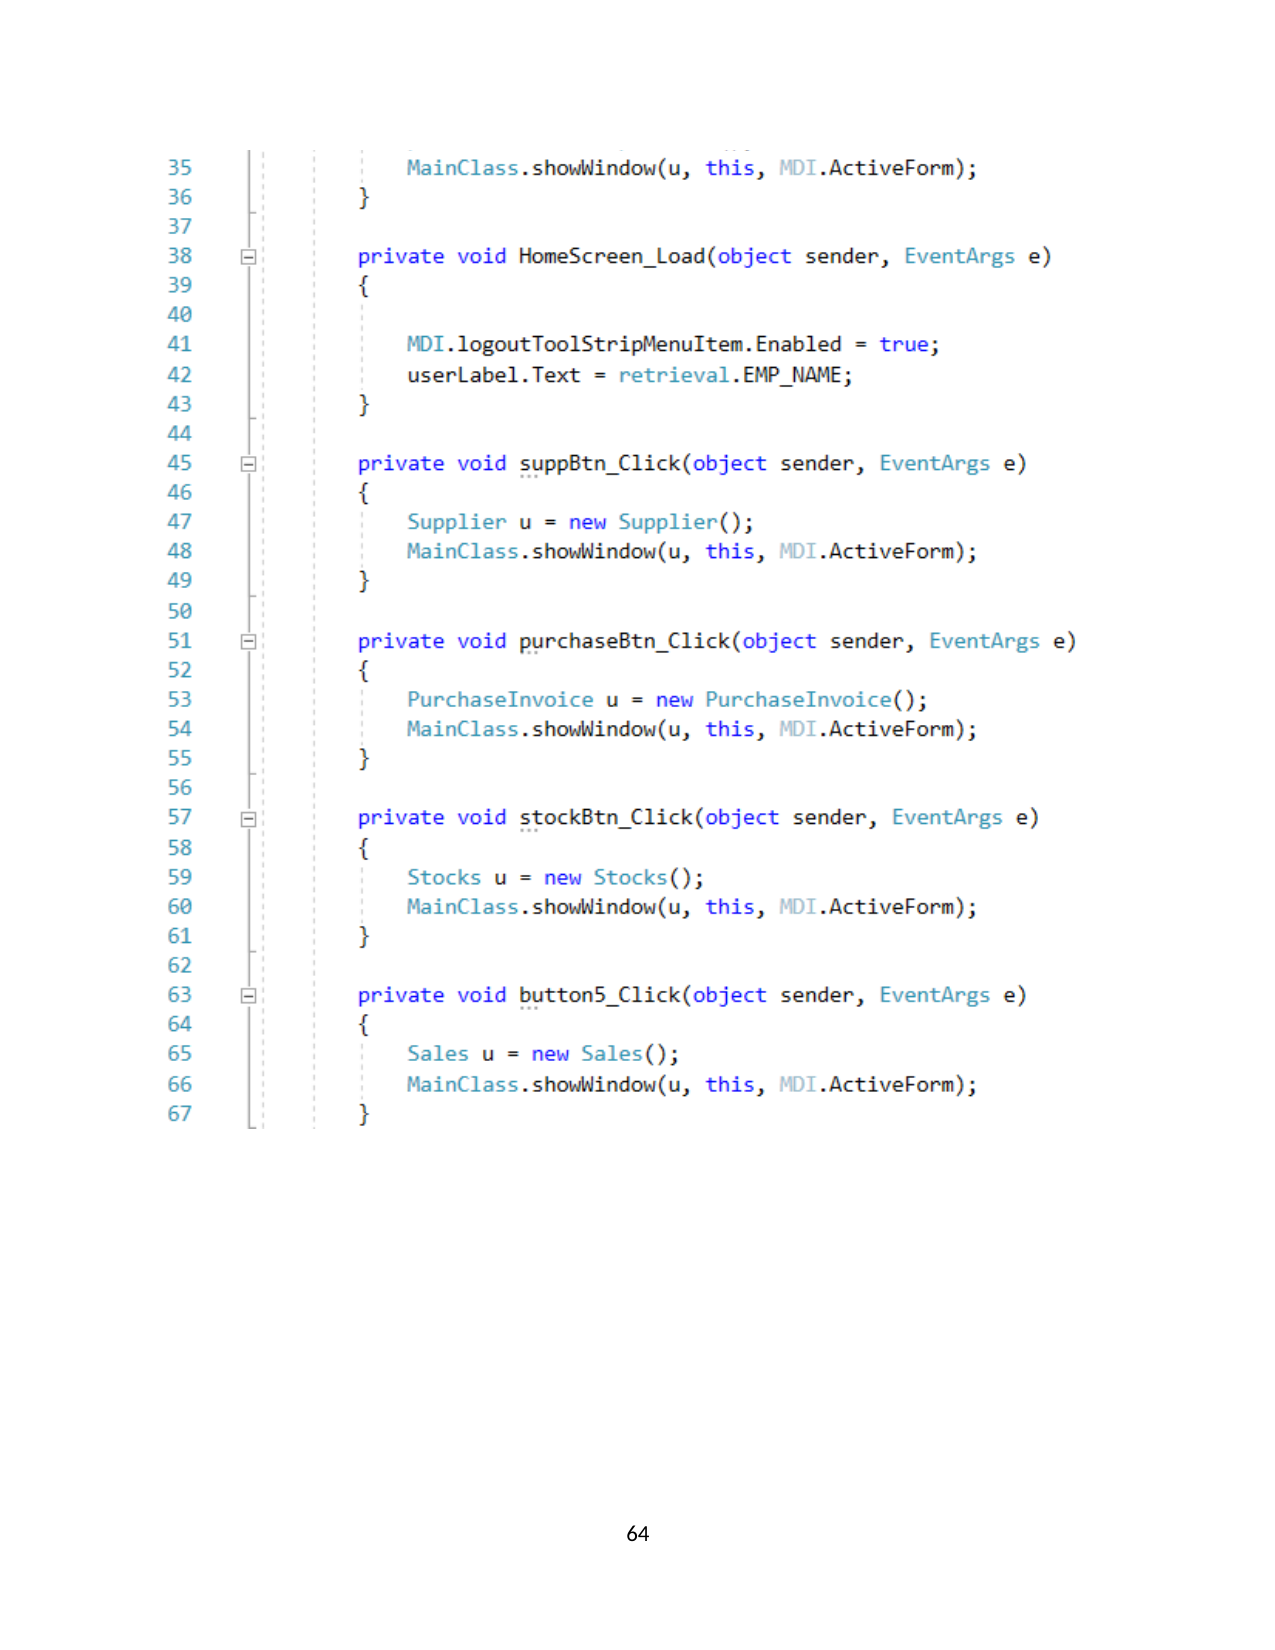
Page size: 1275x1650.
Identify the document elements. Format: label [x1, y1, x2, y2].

picture [150, 150, 1125, 1129]
